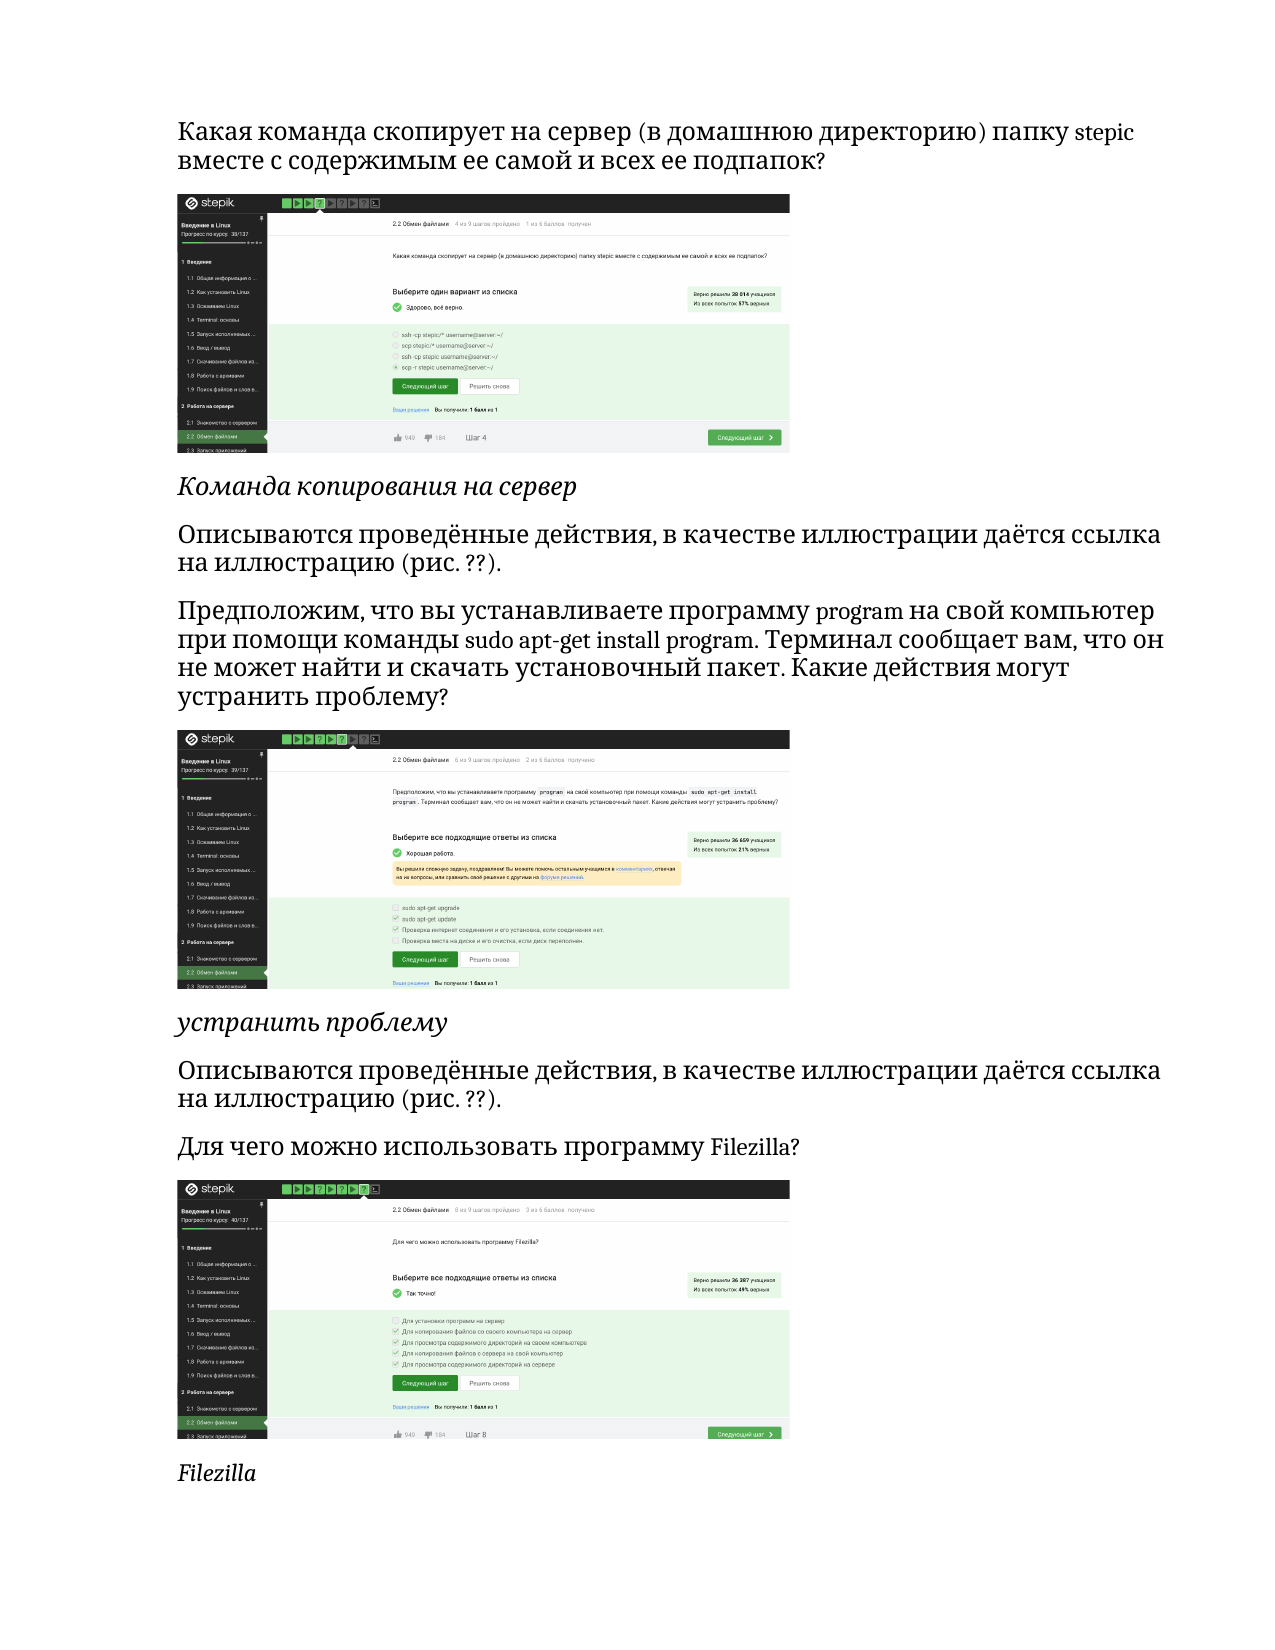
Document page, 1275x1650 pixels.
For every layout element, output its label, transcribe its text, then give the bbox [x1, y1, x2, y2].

text Команда копирования на сервер [177, 473, 1186, 502]
text Описываются проведённые действия, в качестве иллюстрации даётся ссылка на иллюстрацию (рис. ??). [177, 1057, 1186, 1114]
picture [177, 1180, 790, 1439]
text Для чего можно использовать программу Filezilla? [177, 1133, 1186, 1162]
text устранить проблему [177, 1009, 1186, 1038]
text Filezilla [177, 1459, 1186, 1488]
text Предположим, что вы устанавливаете программу program на свой компьютер при помощи команды sudo apt-get install program. Терминал сообщает вам, что он не может найти и скачать установочный пакет. Какие действия могут устранить проблему? [177, 597, 1186, 712]
picture [177, 194, 790, 453]
picture [177, 730, 790, 989]
text Какая команда скопирует на сервер (в домашнюю директорию) папку stepic вместе с содержимым ее самой и всех ее подпапок? [177, 118, 1186, 176]
text Описываются проведённые действия, в качестве иллюстрации даётся ссылка на иллюстрацию (рис. ??). [177, 521, 1186, 578]
